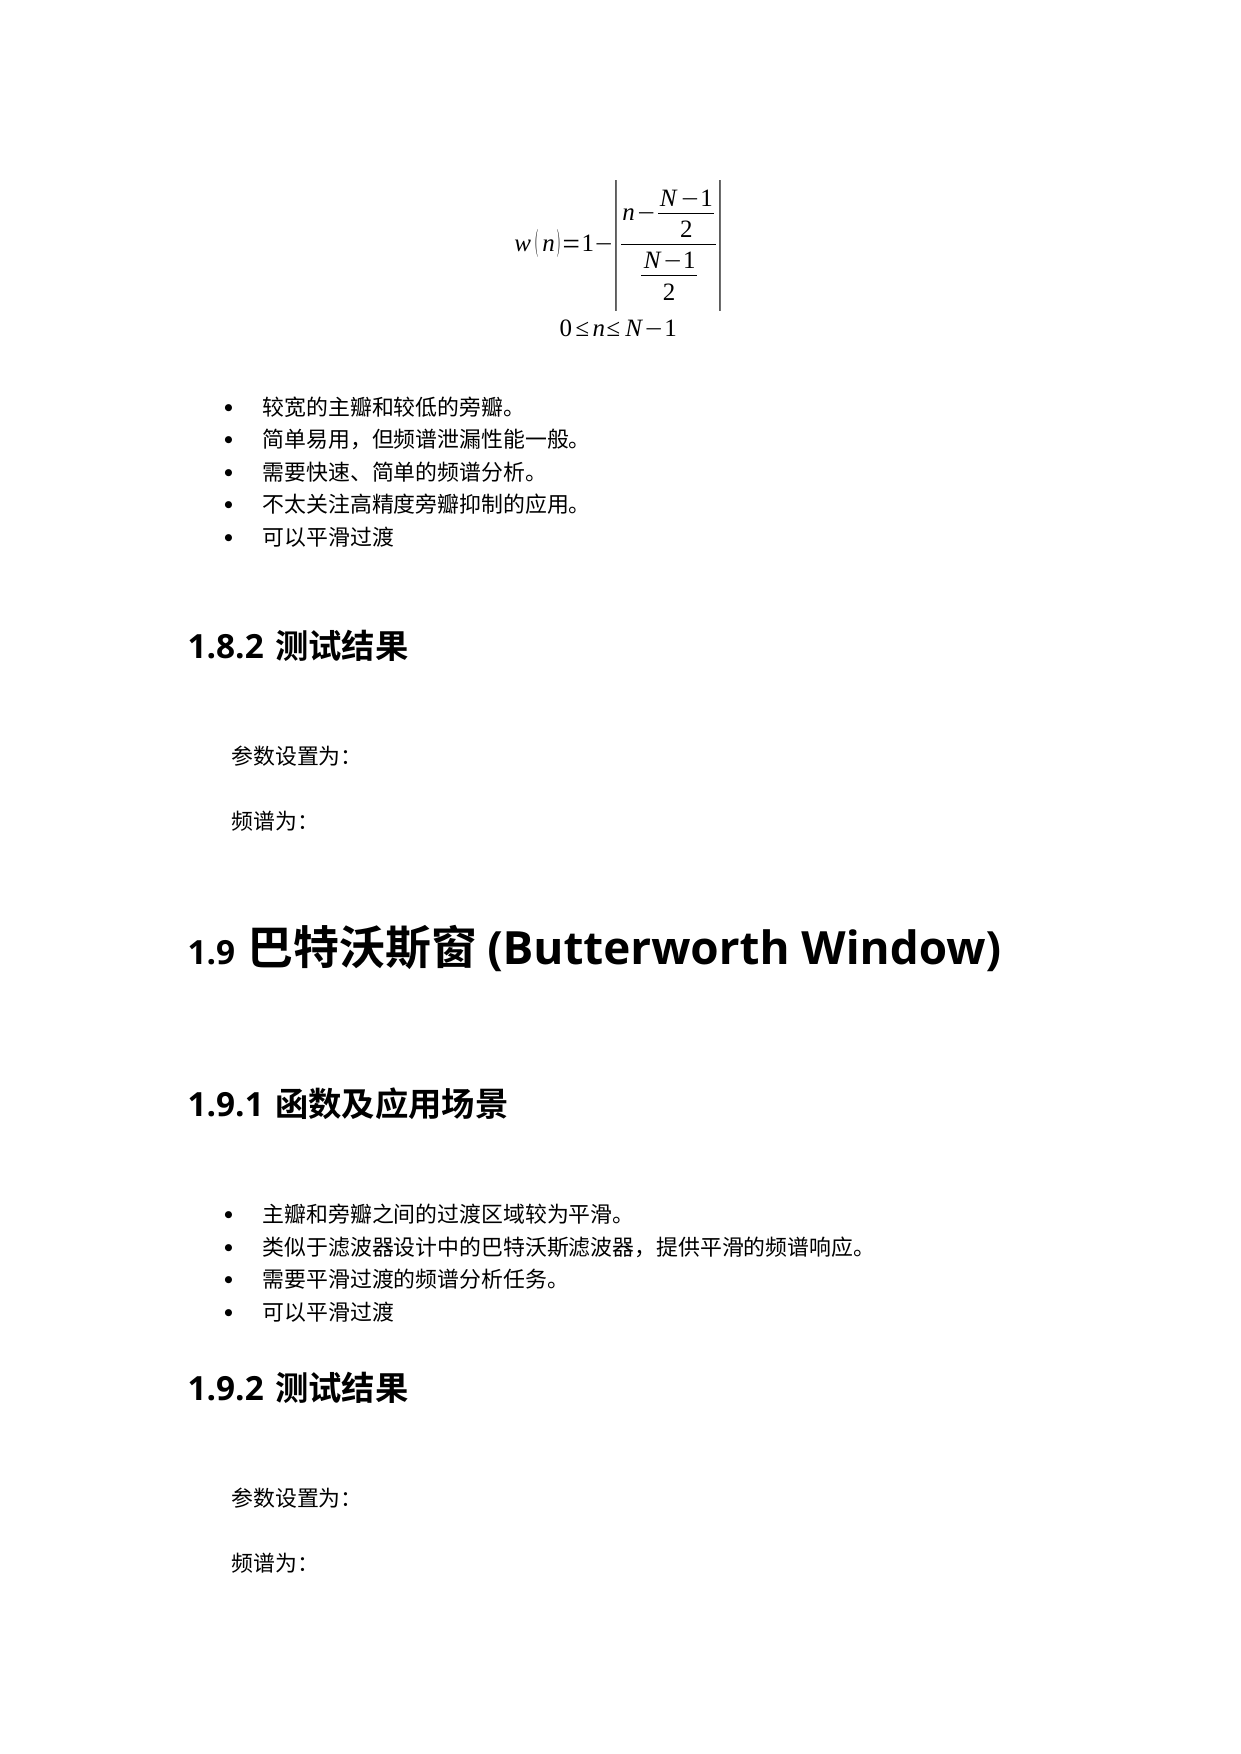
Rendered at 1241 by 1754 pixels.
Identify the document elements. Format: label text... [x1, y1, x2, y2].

text 参数设置为： [231, 1481, 1053, 1513]
subtitle 函数及应用场景 [187, 1069, 1053, 1134]
subtitle 测试结果 [187, 612, 1053, 677]
subtitle 测试结果 [187, 1354, 1053, 1419]
list 需要平滑过渡的频谱分析任务。 [225, 1262, 1053, 1294]
subtitle 巴特沃斯窗 (Butterworth Window) [187, 896, 1053, 993]
text 参数设置为： [231, 739, 1053, 771]
text 频谱为： [231, 804, 1053, 836]
list 不太关注高精度旁瓣抑制的应用。 [225, 487, 1053, 519]
list 主瓣和旁瓣之间的过渡区域较为平滑。 [225, 1197, 1053, 1229]
list 可以平滑过渡 [225, 519, 1053, 552]
list 类似于滤波器设计中的巴特沃斯滤波器，提供平滑的频谱响应。 [225, 1229, 1053, 1262]
list 简单易用，但频谱泄漏性能一般。 [225, 422, 1053, 454]
list 较宽的主瓣和较低的旁瓣。 [225, 389, 1053, 422]
list 可以平滑过渡 [225, 1294, 1053, 1327]
list 需要快速、简单的频谱分析。 [225, 454, 1053, 487]
text 频谱为： [231, 1546, 1053, 1578]
